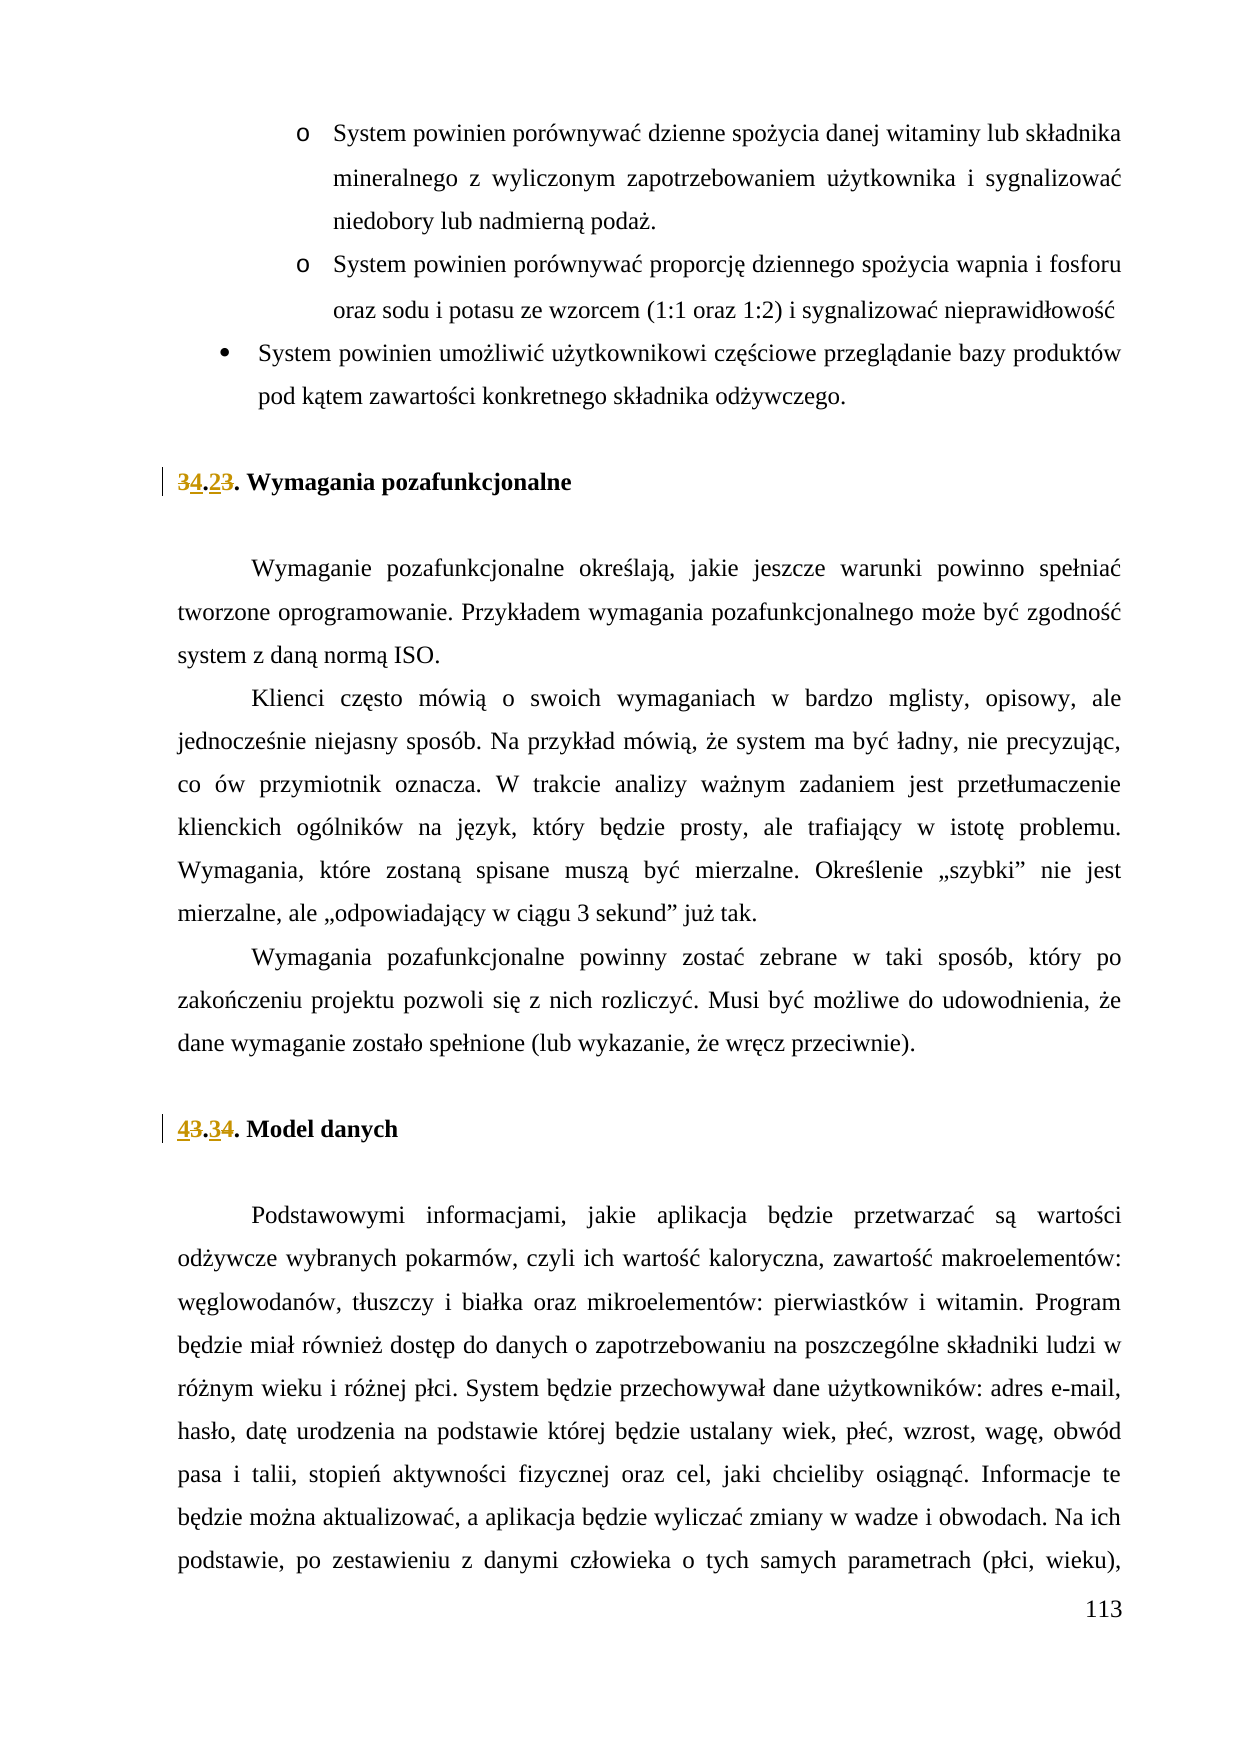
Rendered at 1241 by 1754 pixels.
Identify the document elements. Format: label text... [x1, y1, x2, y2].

list System powinien porównywać dzienne spożycia danej witaminy lub składnika mineralnego z wyliczonym zapotrzebowaniem użytkownika i sygnalizować niedobory lub nadmierną podaż. [295, 118, 1122, 235]
text Wymagania pozafunkcjonalne powinny zostać zebrane w taki sposób, który po zakończeniu projektu pozwoli się z nich rozliczyć. Musi być możliwe do udowodnienia, że dane wymaganie zostało spełnione (lub wykazanie, że wręcz przeciwnie). [177, 942, 1122, 1057]
text Klienci często mówią o swoich wymaganiach w bardzo mglisty, opisowy, ale jednocześnie niejasny sposób. Na przykład mówią, że system ma być ładny, nie precyzując, co ów przymiotnik oznacza. W trakcie analizy ważnym zadaniem jest przetłumaczenie klienckich ogólników na język, który będzie prosty, ale trafiający w istotę problemu. Wymagania, które zostaną spisane muszą być mierzalne. Określenie „szybki” nie jest mierzalne, ale „odpowiadający w ciągu 3 sekund” już tak. [177, 683, 1122, 927]
text Wymaganie pozafunkcjonalne określają, jakie jeszcze warunki powinno spełniać tworzone oprogramowanie. Przykładem wymagania pozafunkcjonalnego może być zgodność system z daną normą ISO. [177, 553, 1122, 668]
subtitle .. Model danych [177, 1114, 1122, 1143]
list System powinien umożliwić użytkownikowi częściowe przeglądanie bazy produktów pod kątem zawartości konkretnego składnika odżywczego. [220, 338, 1122, 410]
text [177, 1200, 1122, 1574]
subtitle .. Wymagania pozafunkcjonalne [177, 467, 1122, 496]
list System powinien porównywać proporcję dziennego spożycia wapnia i fosforu oraz sodu i potasu ze wzorcem (1:1 oraz 1:2) i sygnalizować nieprawidłowość [295, 249, 1122, 323]
